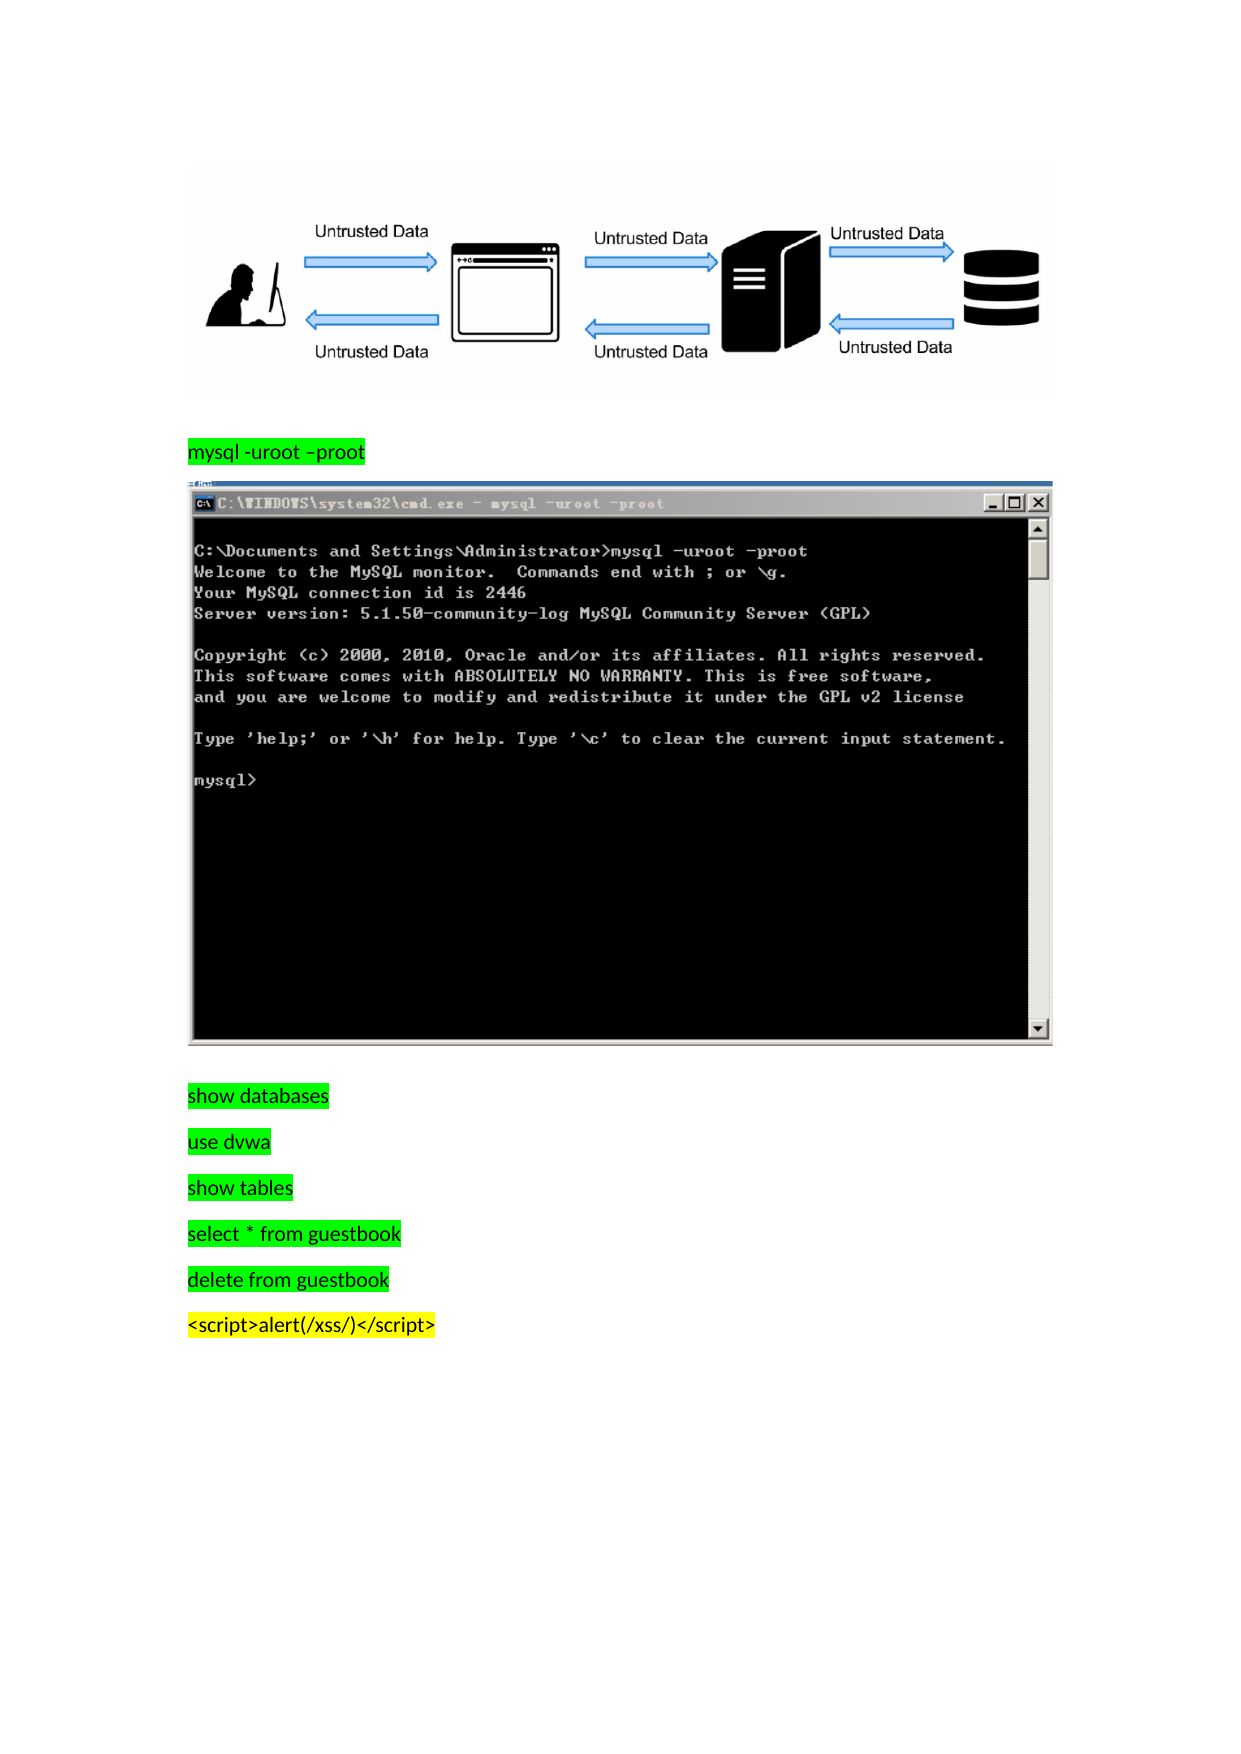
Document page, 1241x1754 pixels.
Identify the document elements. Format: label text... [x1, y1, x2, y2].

text show databases [187, 1079, 1053, 1112]
picture [187, 162, 1053, 398]
picture [187, 481, 1053, 1046]
text use dvwa [187, 1125, 1053, 1158]
text select * from guestbook [187, 1217, 1053, 1249]
text mysql -uroot –proot [187, 435, 1053, 468]
text show tables [187, 1171, 1053, 1204]
text delete from guestbook [187, 1263, 1053, 1295]
text <script>alert(/xss/)</script> [187, 1309, 1053, 1341]
